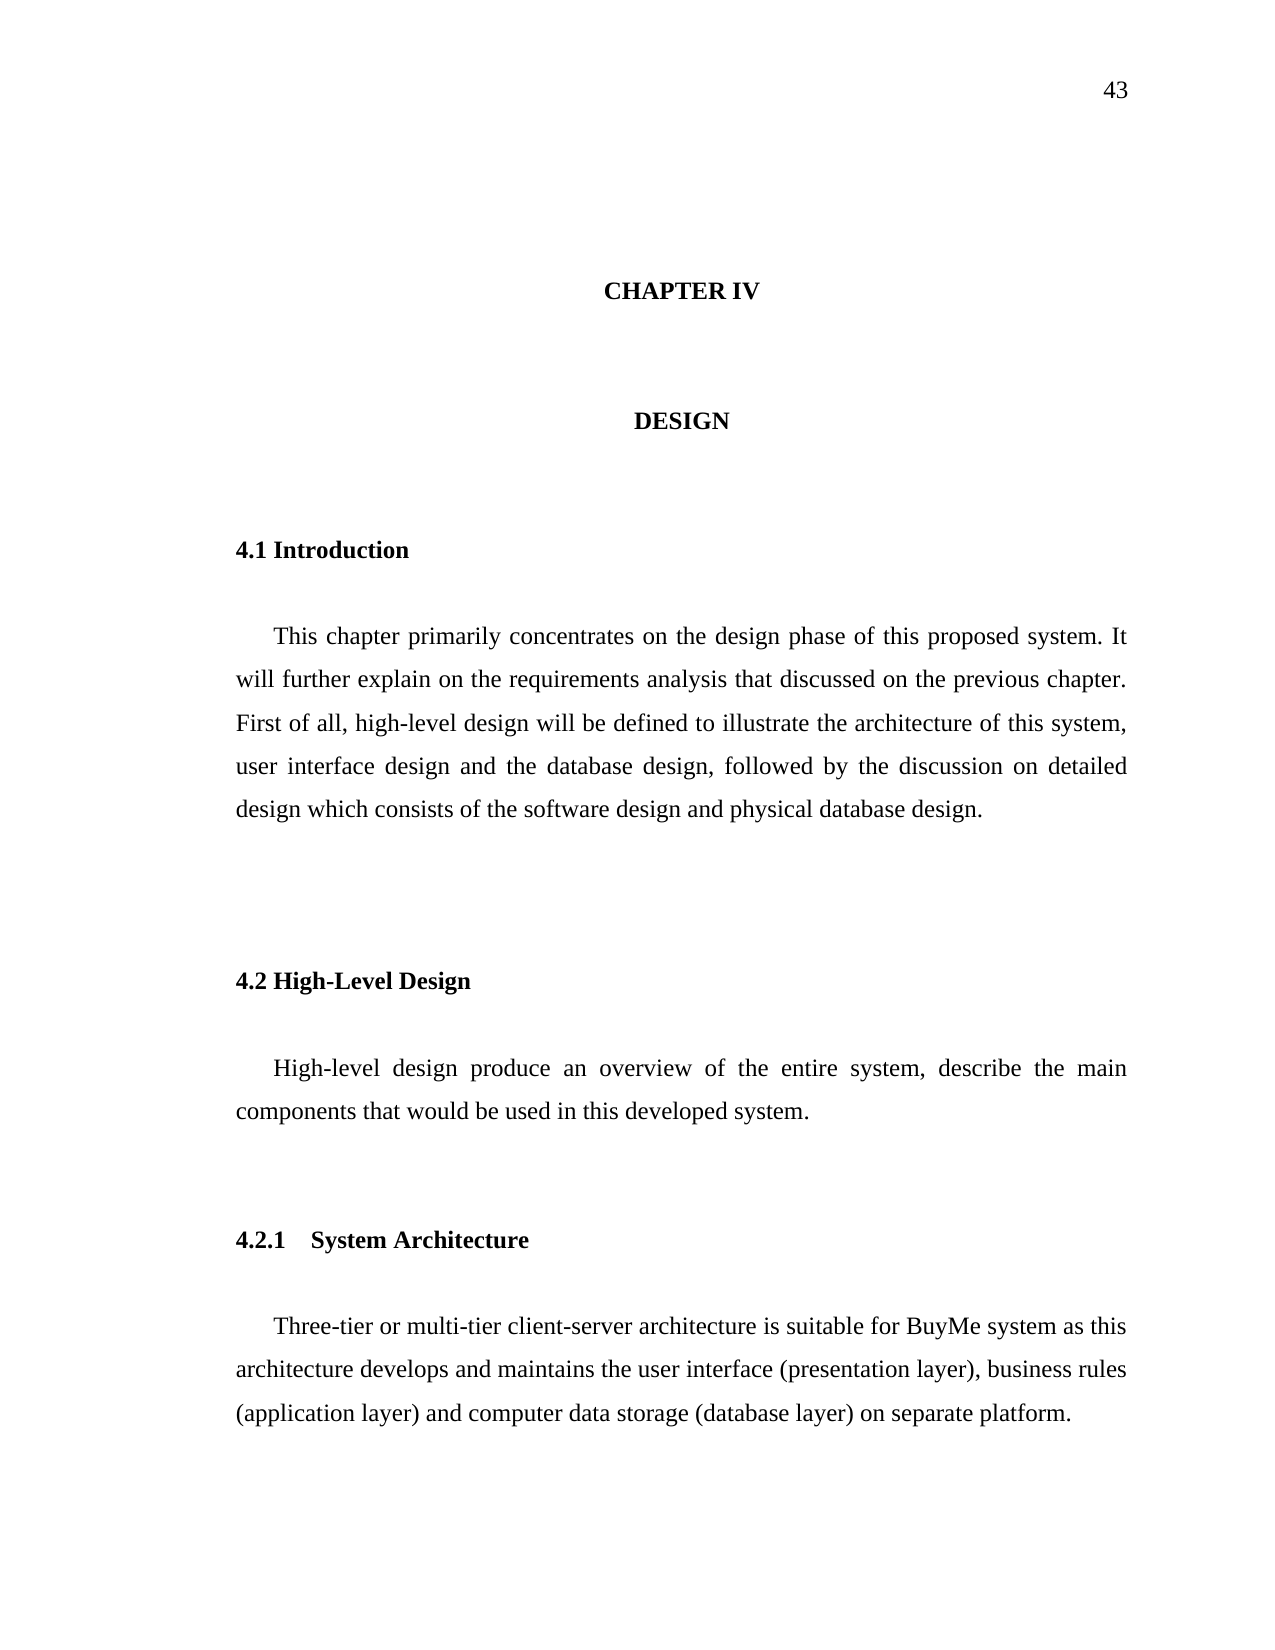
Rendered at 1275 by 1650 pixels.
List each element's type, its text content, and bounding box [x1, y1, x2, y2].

subtitle CHAPTER IV [236, 276, 1128, 305]
subtitle High-Level Design [236, 966, 1128, 995]
subtitle DESIGN [236, 406, 1128, 434]
text Three-tier or multi-tier client-server architecture is suitable for BuyMe system as this architecture develops and maintains the user interface (presentation layer), business rules (application layer) and computer data storage (database layer) on separate platform. [236, 1311, 1128, 1426]
subtitle System Architecture [236, 1225, 1128, 1254]
text High-level design produce an overview of the entire system, describe the main components that would be used in this developed system. [236, 1053, 1128, 1124]
subtitle Introduction [236, 535, 1128, 564]
text This chapter primarily concentrates on the design phase of this proposed system. It will further explain on the requirements analysis that discussed on the previous chapter. First of all, high-level design will be defined to illustrate the architecture of this system, user interface design and the database design, followed by the discussion on detailed design which consists of the software design and physical database design. [236, 621, 1128, 823]
